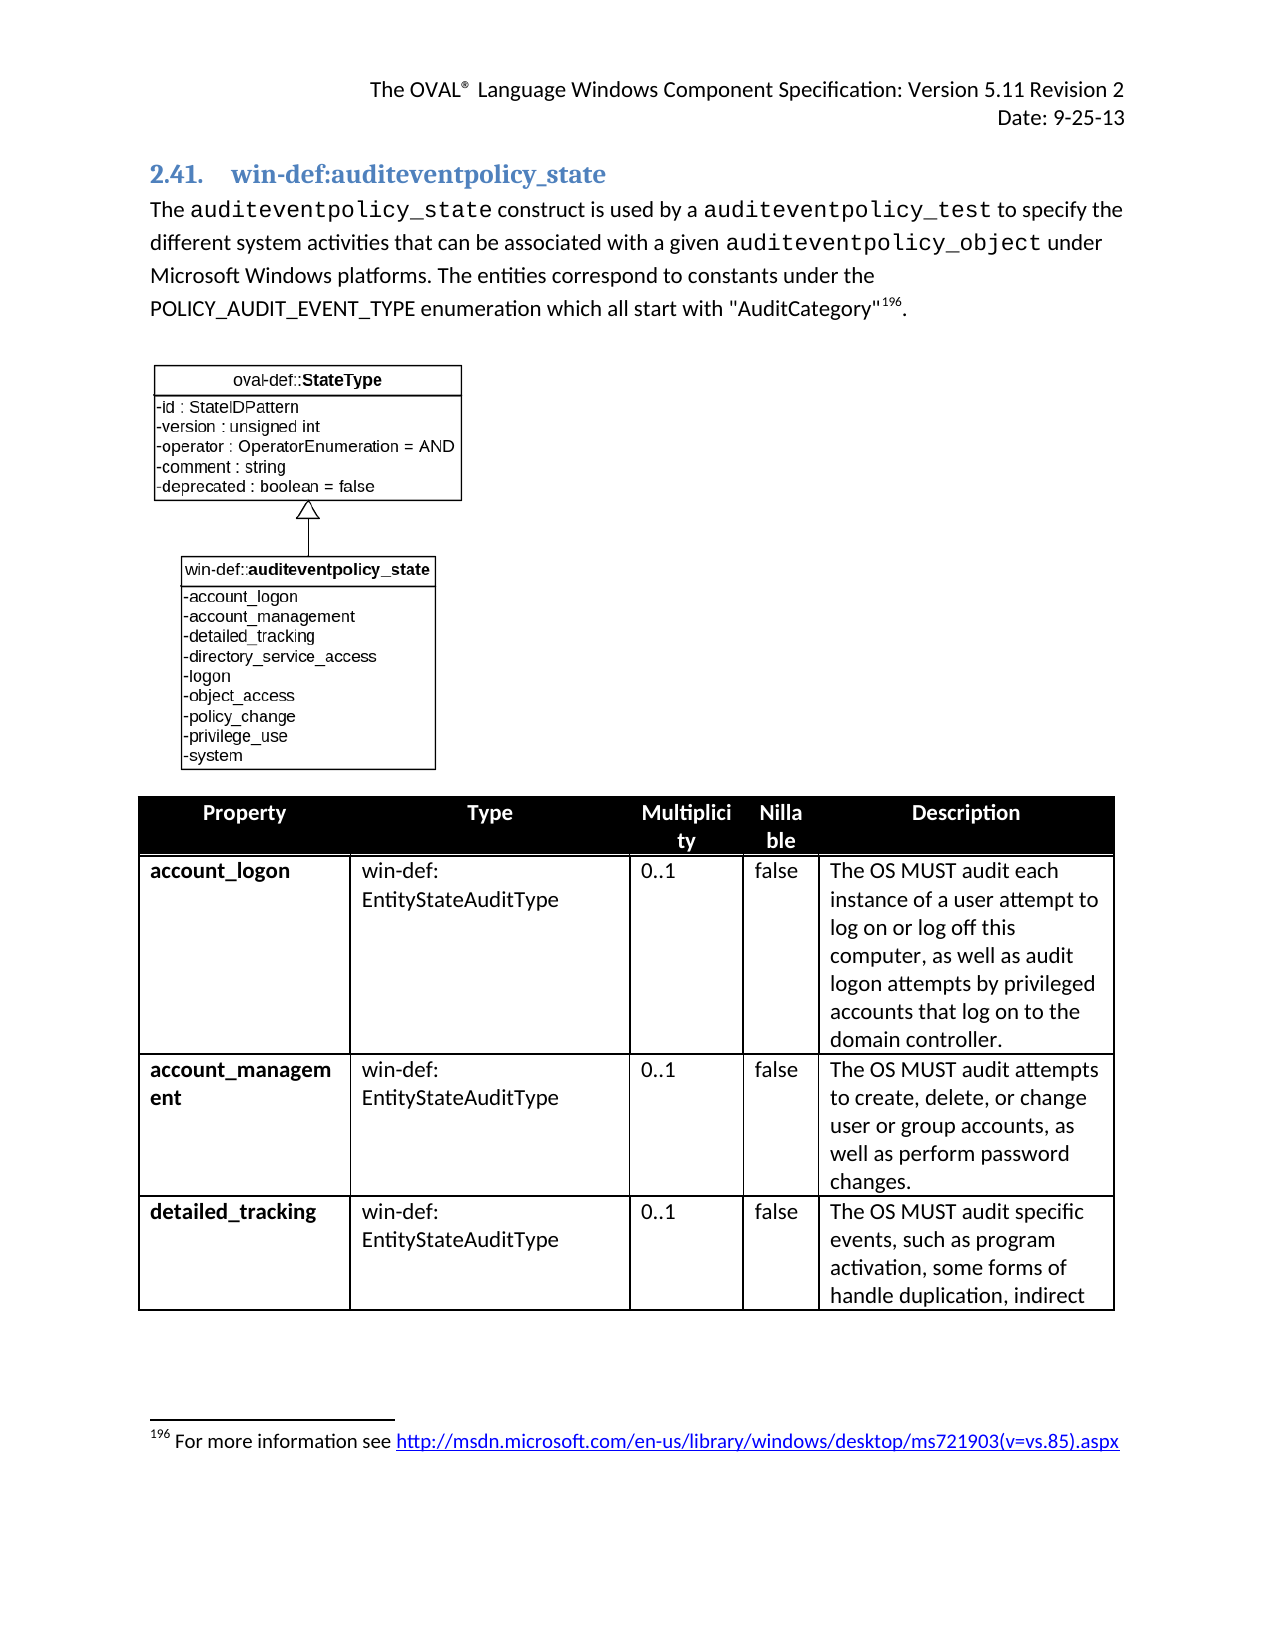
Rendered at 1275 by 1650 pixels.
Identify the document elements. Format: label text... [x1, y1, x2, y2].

table_cell 0..1 [630, 1055, 743, 1195]
table_cell account_logon [140, 857, 349, 1053]
table_header Property [140, 799, 350, 854]
subtitle win-def:auditeventpolicy_state [150, 159, 1125, 190]
table_cell The OS MUST audit attempts to create, delete, or change user or group accounts, as well as perform password changes. [819, 1055, 1113, 1195]
table_cell 0..1 [631, 1197, 742, 1309]
table_cell false [744, 1197, 818, 1309]
table_cell account_management [140, 1055, 350, 1195]
table_header Nillable [744, 799, 818, 854]
table_header Multiplicity [630, 799, 743, 854]
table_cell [820, 1197, 1113, 1309]
table_cell 0..1 [631, 857, 742, 1053]
table_header Type [351, 799, 629, 854]
table_cell detailed_tracking [140, 1197, 349, 1309]
table_cell false [744, 1055, 818, 1195]
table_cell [351, 1197, 629, 1309]
table_header Description [819, 799, 1113, 854]
table_cell win-def: EntityStateAuditType [351, 857, 629, 1053]
table_cell The OS MUST audit each instance of a user attempt to log on or log off this computer, as well as audit logon attempts by privileged accounts that log on to the domain controller. [820, 857, 1113, 1053]
table_cell false [744, 857, 818, 1053]
table_cell win-def: EntityStateAuditType [351, 1055, 629, 1195]
text The auditeventpolicy_state construct is used by a auditeventpolicy_test to specify the different system activities that can be associated with a given auditeventpolicy_object under Microsoft Windows platforms. The entities correspond to constants under the POLICY_AUDIT_EVENT_TYPE enumeration which all start with "AuditCategory". [150, 195, 1125, 322]
